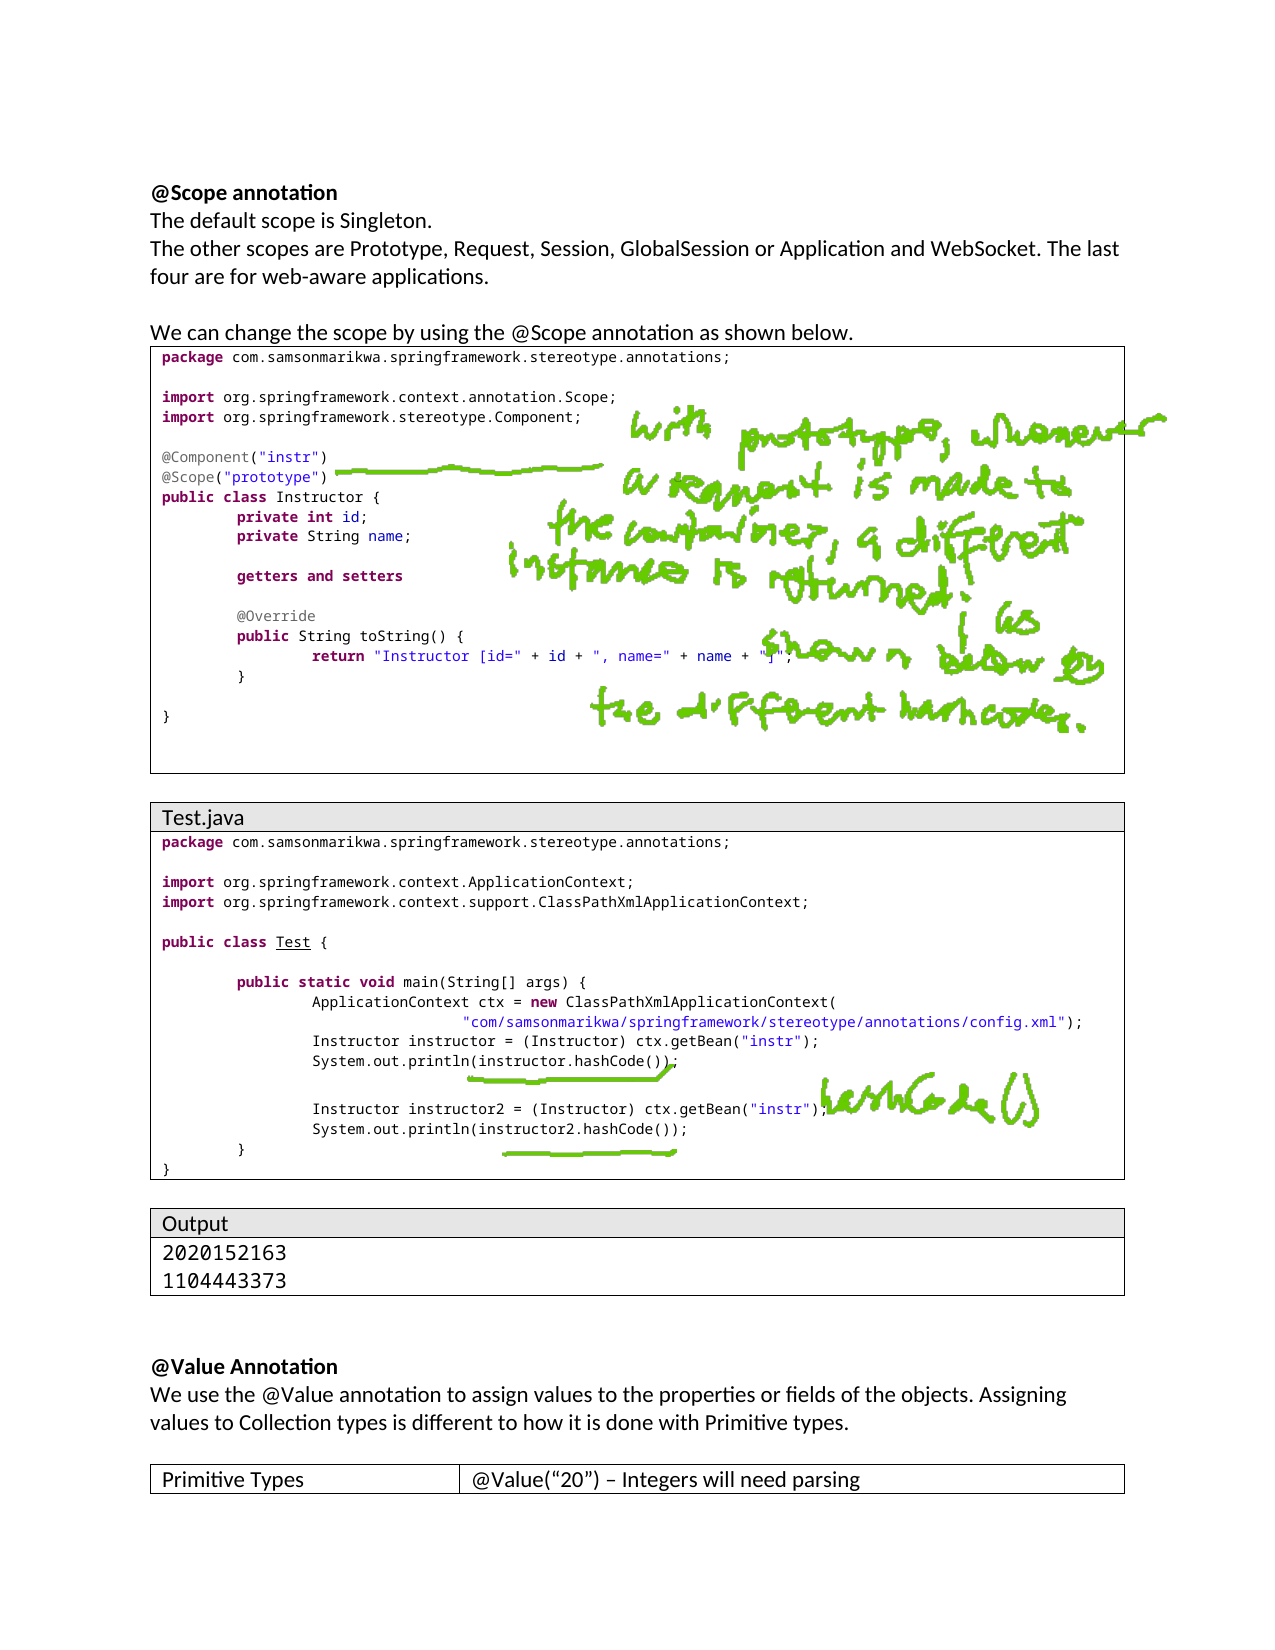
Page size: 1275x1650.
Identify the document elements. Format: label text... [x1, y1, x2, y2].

text The other scopes are Prototype, Request, Session, GlobalSession or Application and WebSocket. The last four are for web-aware applications. [150, 234, 1125, 290]
table_header package com.samsonmarikwa.springframework.stereotype.annotations; import org.springframework.context.annotation.Scope; import org.springframework.stereotype.Component; @Component("instr") @Scope("prototype") public class Instructor { private int id; private String name; getters and setters @Override public String toString() { return "Instructor [id=" + id + ", name=" + name + "]"; } } [151, 347, 1124, 773]
text The default scope is Singleton. [150, 206, 1125, 234]
table_cell package com.samsonmarikwa.springframework.stereotype.annotations; import org.springframework.context.ApplicationContext; import org.springframework.context.support.ClassPathXmlApplicationContext; public class Test { public static void main(String[] args) { ApplicationContext ctx = new ClassPathXmlApplicationContext( "com/samsonmarikwa/springframework/stereotype/annotations/config.xml"); Instructor instructor = (Instructor) ctx.getBean("instr"); System.out.println(instructor.hashCode()); Instructor instructor2 = (Instructor) ctx.getBean("instr"); System.out.println(instructor2.hashCode()); } } [151, 832, 1124, 1179]
picture [502, 1149, 677, 1157]
picture [821, 1072, 1039, 1128]
text @Value Annotation [150, 1352, 1125, 1380]
table_header Test.java [151, 803, 1124, 831]
table_cell 2020152163 1104443373 [151, 1238, 1124, 1295]
text We can change the scope by using the @Scope annotation as shown below. [150, 318, 1125, 346]
table_header Output [151, 1209, 1124, 1237]
text @Scope annotation [150, 178, 1125, 206]
picture [467, 1064, 674, 1085]
table_header Primitive Types [151, 1465, 459, 1493]
text We use the @Value annotation to assign values to the properties or fields of the objects. Assigning values to Collection types is different to how it is done with Primitive types. [150, 1380, 1125, 1436]
picture [590, 686, 1086, 733]
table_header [460, 1465, 1124, 1493]
picture [335, 405, 1167, 685]
